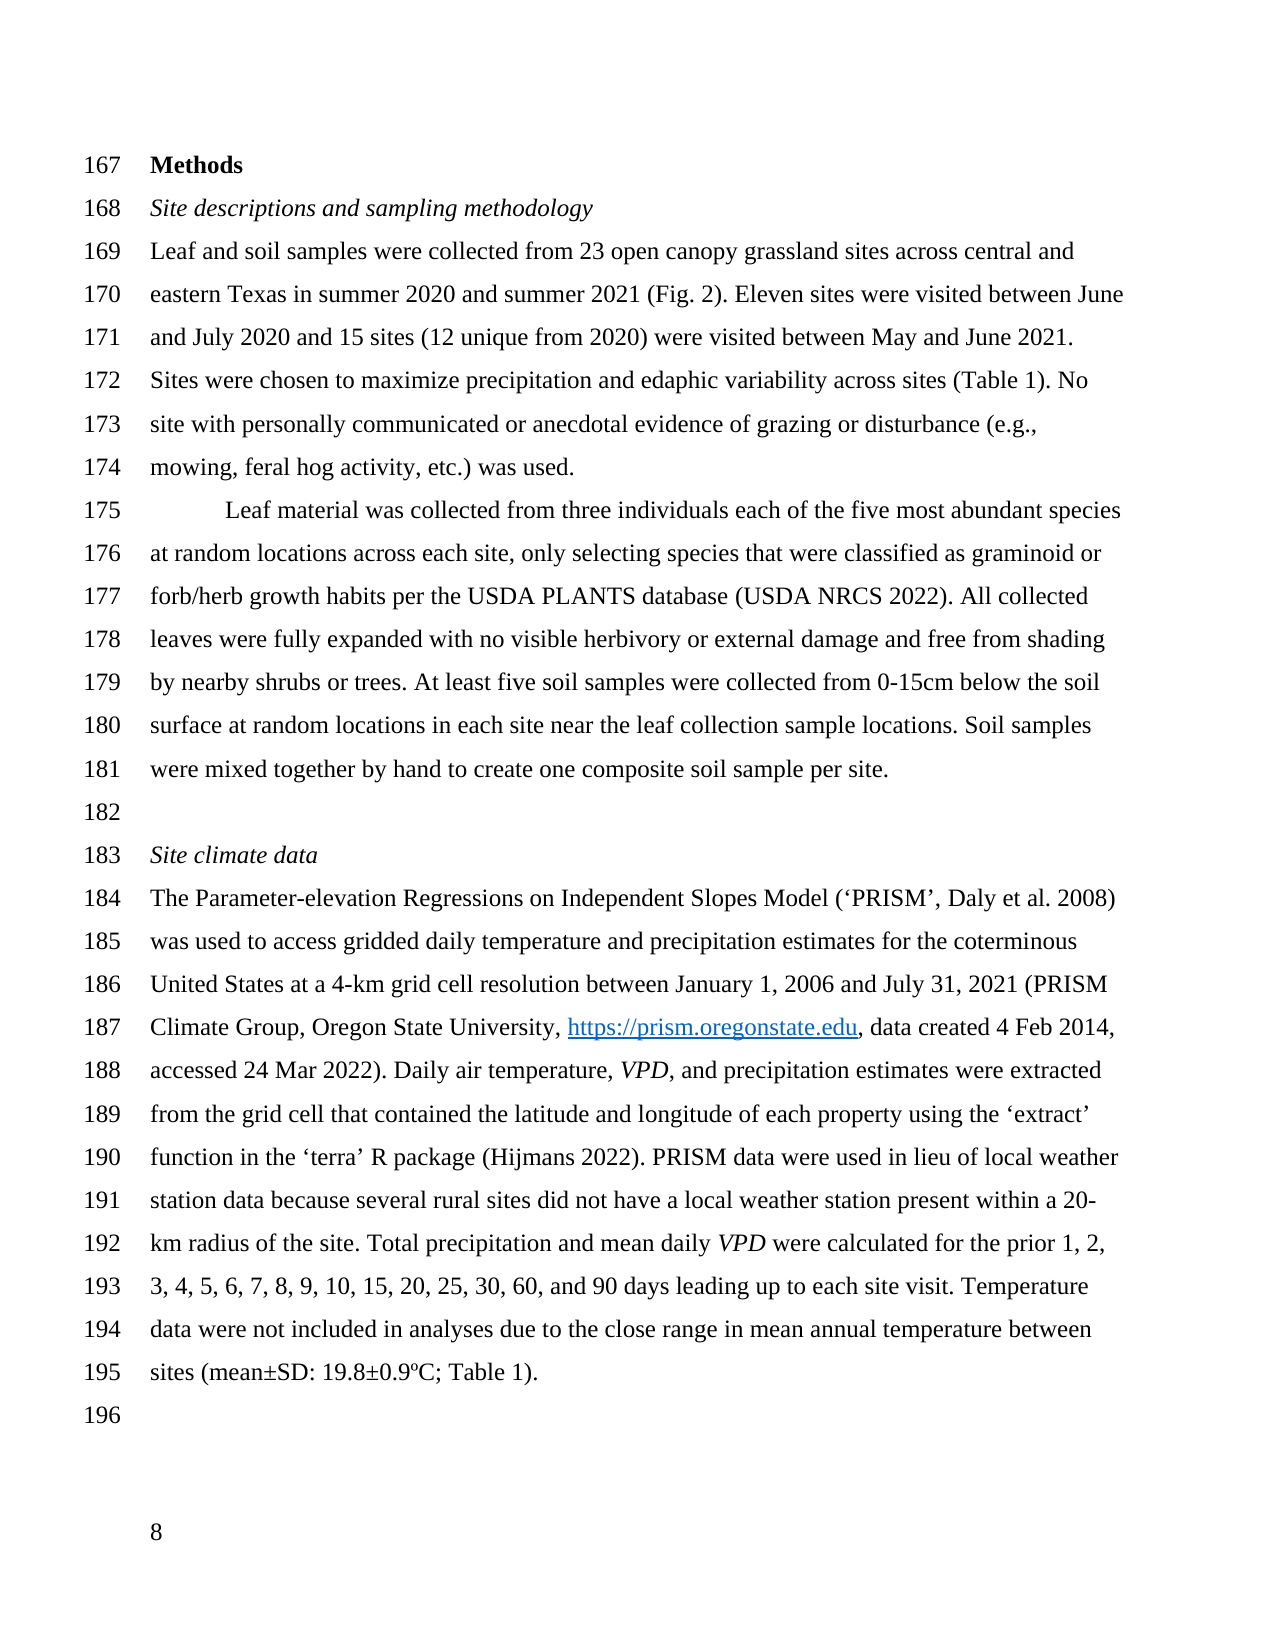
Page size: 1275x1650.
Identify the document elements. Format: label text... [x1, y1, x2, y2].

text Site descriptions and sampling methodology [150, 193, 1125, 222]
text Leaf and soil samples were collected from 23 open canopy grassland sites across central and eastern Texas in summer 2020 and summer 2021 (Fig. 2). Eleven sites were visited between June and July 2020 and 15 sites (12 unique from 2020) were visited between May and June 2021. Sites were chosen to maximize precipitation and edaphic variability across sites (Table 1). No site with personally communicated or anecdotal evidence of grazing or disturbance (e.g., mowing, feral hog activity, etc.) was used. [150, 236, 1125, 481]
text Site climate data [150, 840, 1125, 869]
text Leaf material was collected from three individuals each of the five most abundant species at random locations across each site, only selecting species that were classified as graminoid or forb/herb growth habits per the USDA PLANTS database (USDA NRCS 2022). All collected leaves were fully expanded with no visible herbivory or external damage and free from shading by nearby shrubs or trees. At least five soil samples were collected from 0-15cm below the soil surface at random locations in each site near the leaf collection sample locations. Soil samples were mixed together by hand to create one composite soil sample per site. [150, 495, 1125, 782]
text Methods [150, 150, 1125, 179]
text The Parameter-elevation Regressions on Independent Slopes Model (‘PRISM’, Daly et al. 2008) was used to access gridded daily temperature and precipitation estimates for the coterminous United States at a 4-km grid cell resolution between January 1, 2006 and July 31, 2021 (PRISM Climate Group, Oregon State University, https://prism.oregonstate.edu, data created 4 Feb 2014, accessed 24 Mar 2022). Daily air temperature, VPD, and precipitation estimates were extracted from the grid cell that contained the latitude and longitude of each property using the ‘extract’ function in the ‘terra’ R package (Hijmans 2022). PRISM data were used in lieu of local weather station data because several rural sites did not have a local weather station present within a 20-km radius of the site. Total precipitation and mean daily VPD were calculated for the prior 1, 2, 3, 4, 5, 6, 7, 8, 9, 10, 15, 20, 25, 30, 60, and 90 days leading up to each site visit. Temperature data were not included in analyses due to the close range in mean annual temperature between sites (mean±SD: 19.8±0.9ºC; Table 1). [150, 883, 1125, 1386]
